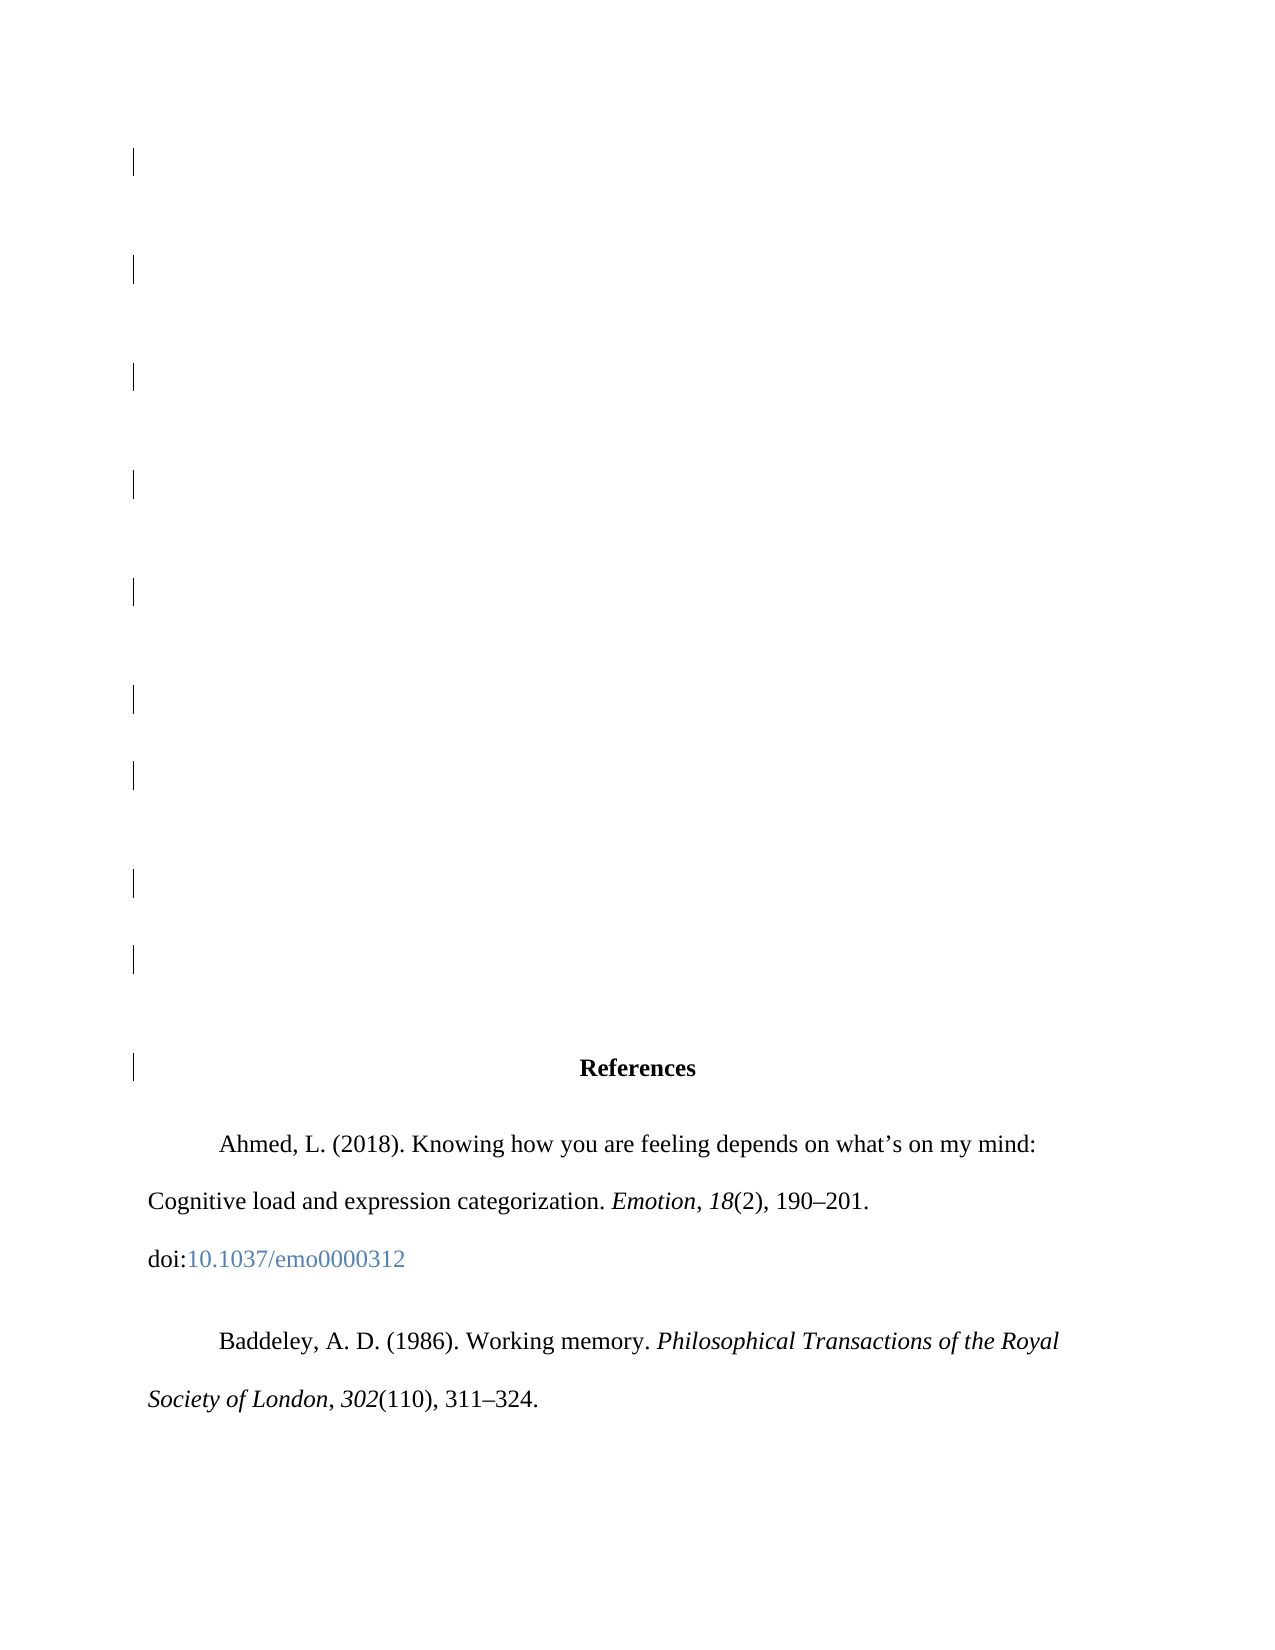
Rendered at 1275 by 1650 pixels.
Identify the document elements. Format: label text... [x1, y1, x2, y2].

text Baddeley, A. D. (1986). Working memory. Philosophical Transactions of the Royal Society of London, 302(110), 311–324. [148, 1326, 1127, 1413]
subtitle References [148, 1053, 1127, 1081]
text Ahmed, L. (2018). Knowing how you are feeling depends on what’s on my mind: Cognitive load and expression categorization. Emotion, 18(2), 190–201. doi:10.1037/emo0000312 [148, 1129, 1127, 1273]
